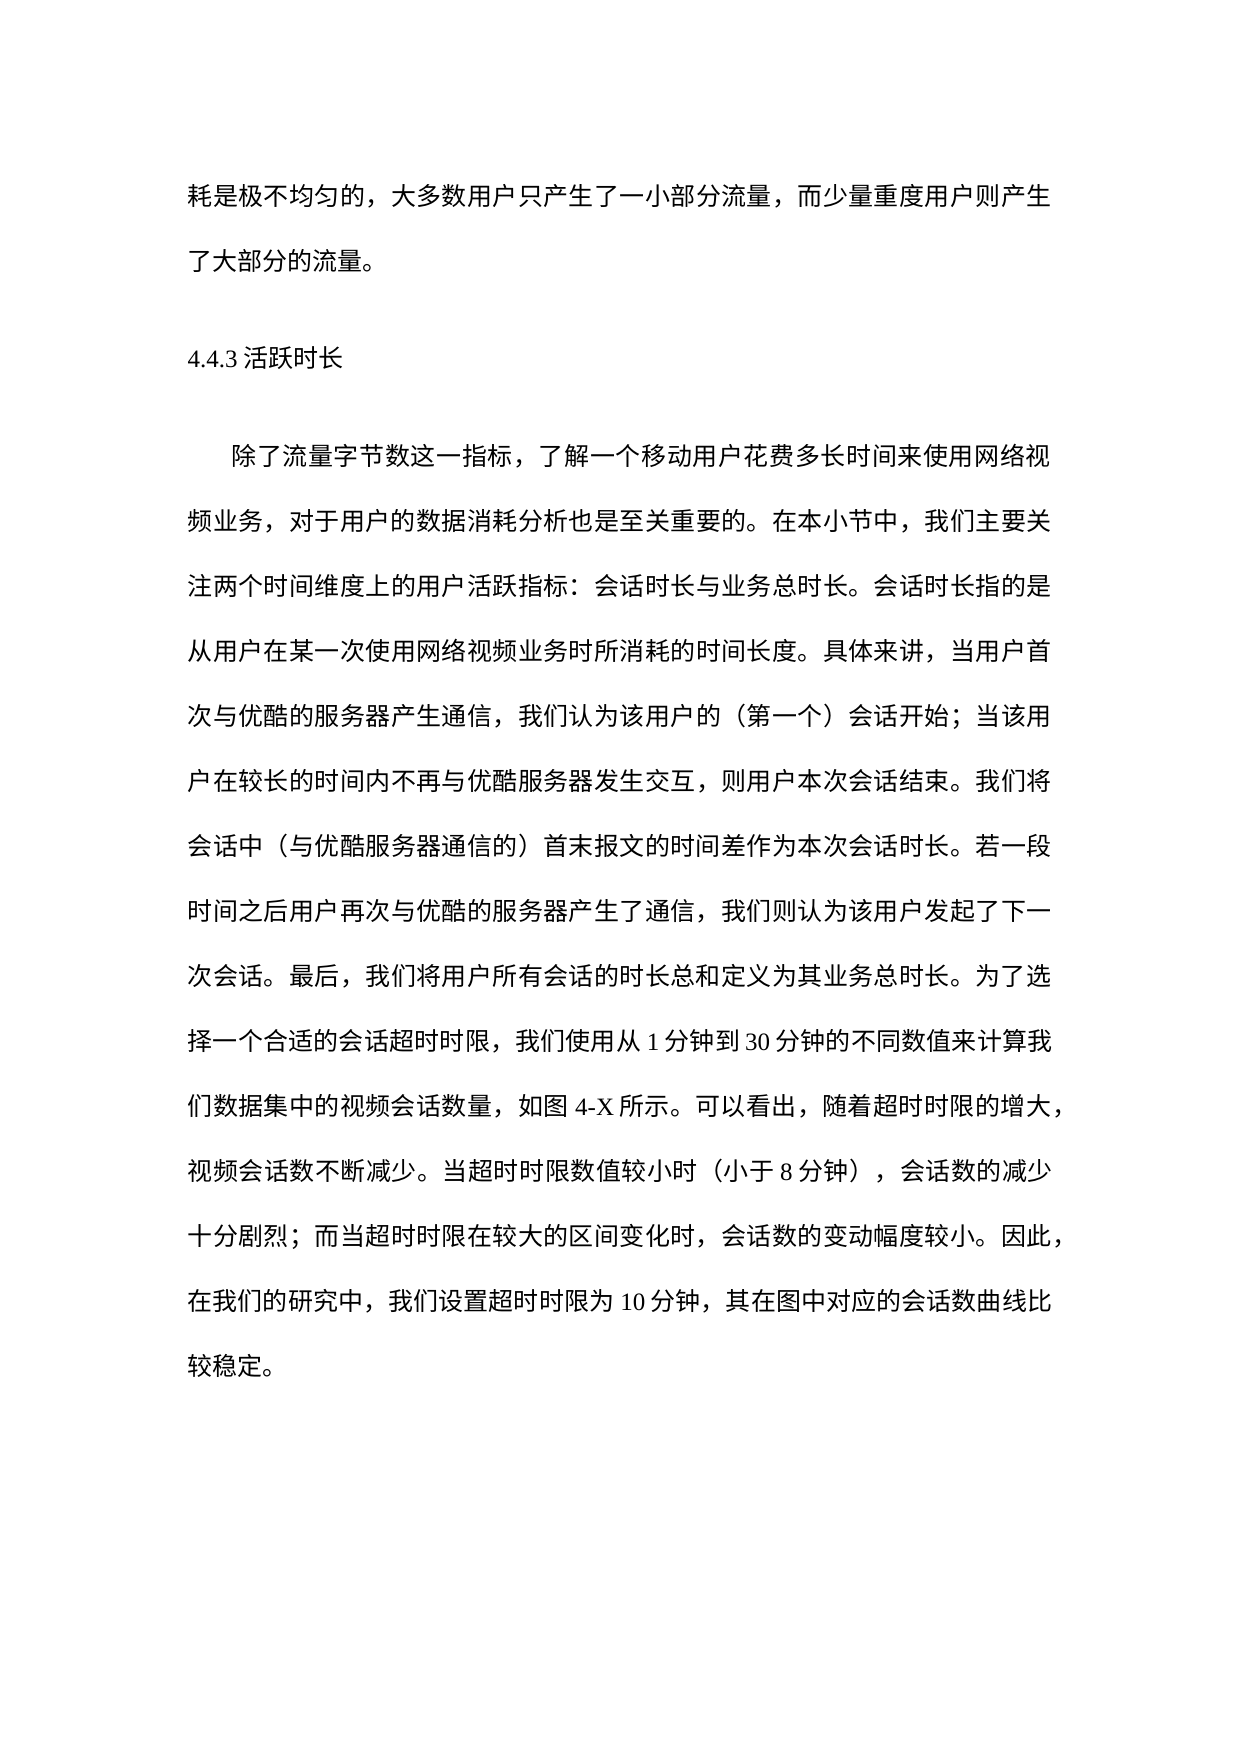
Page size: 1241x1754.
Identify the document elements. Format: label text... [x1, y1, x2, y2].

text 活跃时长 [187, 324, 1053, 389]
text 除了流量字节数这一指标，了解一个移动用户花费多长时间来使用网络视频业务，对于用户的数据消耗分析也是至关重要的。在本小节中，我们主要关注两个时间维度上的用户活跃指标：会话时长与业务总时长。会话时长指的是从用户在某一次使用网络视频业务时所消耗的时间长度。具体来讲，当用户首次与优酷的服务器产生通信，我们认为该用户的（第一个）会话开始；当该用户在较长的时间内不再与优酷服务器发生交互，则用户本次会话结束。我们将会话中（与优酷服务器通信的）首末报文的时间差作为本次会话时长。若一段时间之后用户再次与优酷的服务器产生了通信，我们则认为该用户发起了下一次会话。最后，我们将用户所有会话的时长总和定义为其业务总时长。为了选择一个合适的会话超时时限，我们使用从1分钟到30分钟的不同数值来计算我们数据集中的视频会话数量，如图4-X所示。可以看出，随着超时时限的增大，视频会话数不断减少。当超时时限数值较小时（小于8分钟），会话数的减少十分剧烈；而当超时时限在较大的区间变化时，会话数的变动幅度较小。因此，在我们的研究中，我们设置超时时限为10分钟，其在图中对应的会话数曲线比较稳定。 [187, 422, 1053, 1397]
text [187, 162, 1053, 292]
